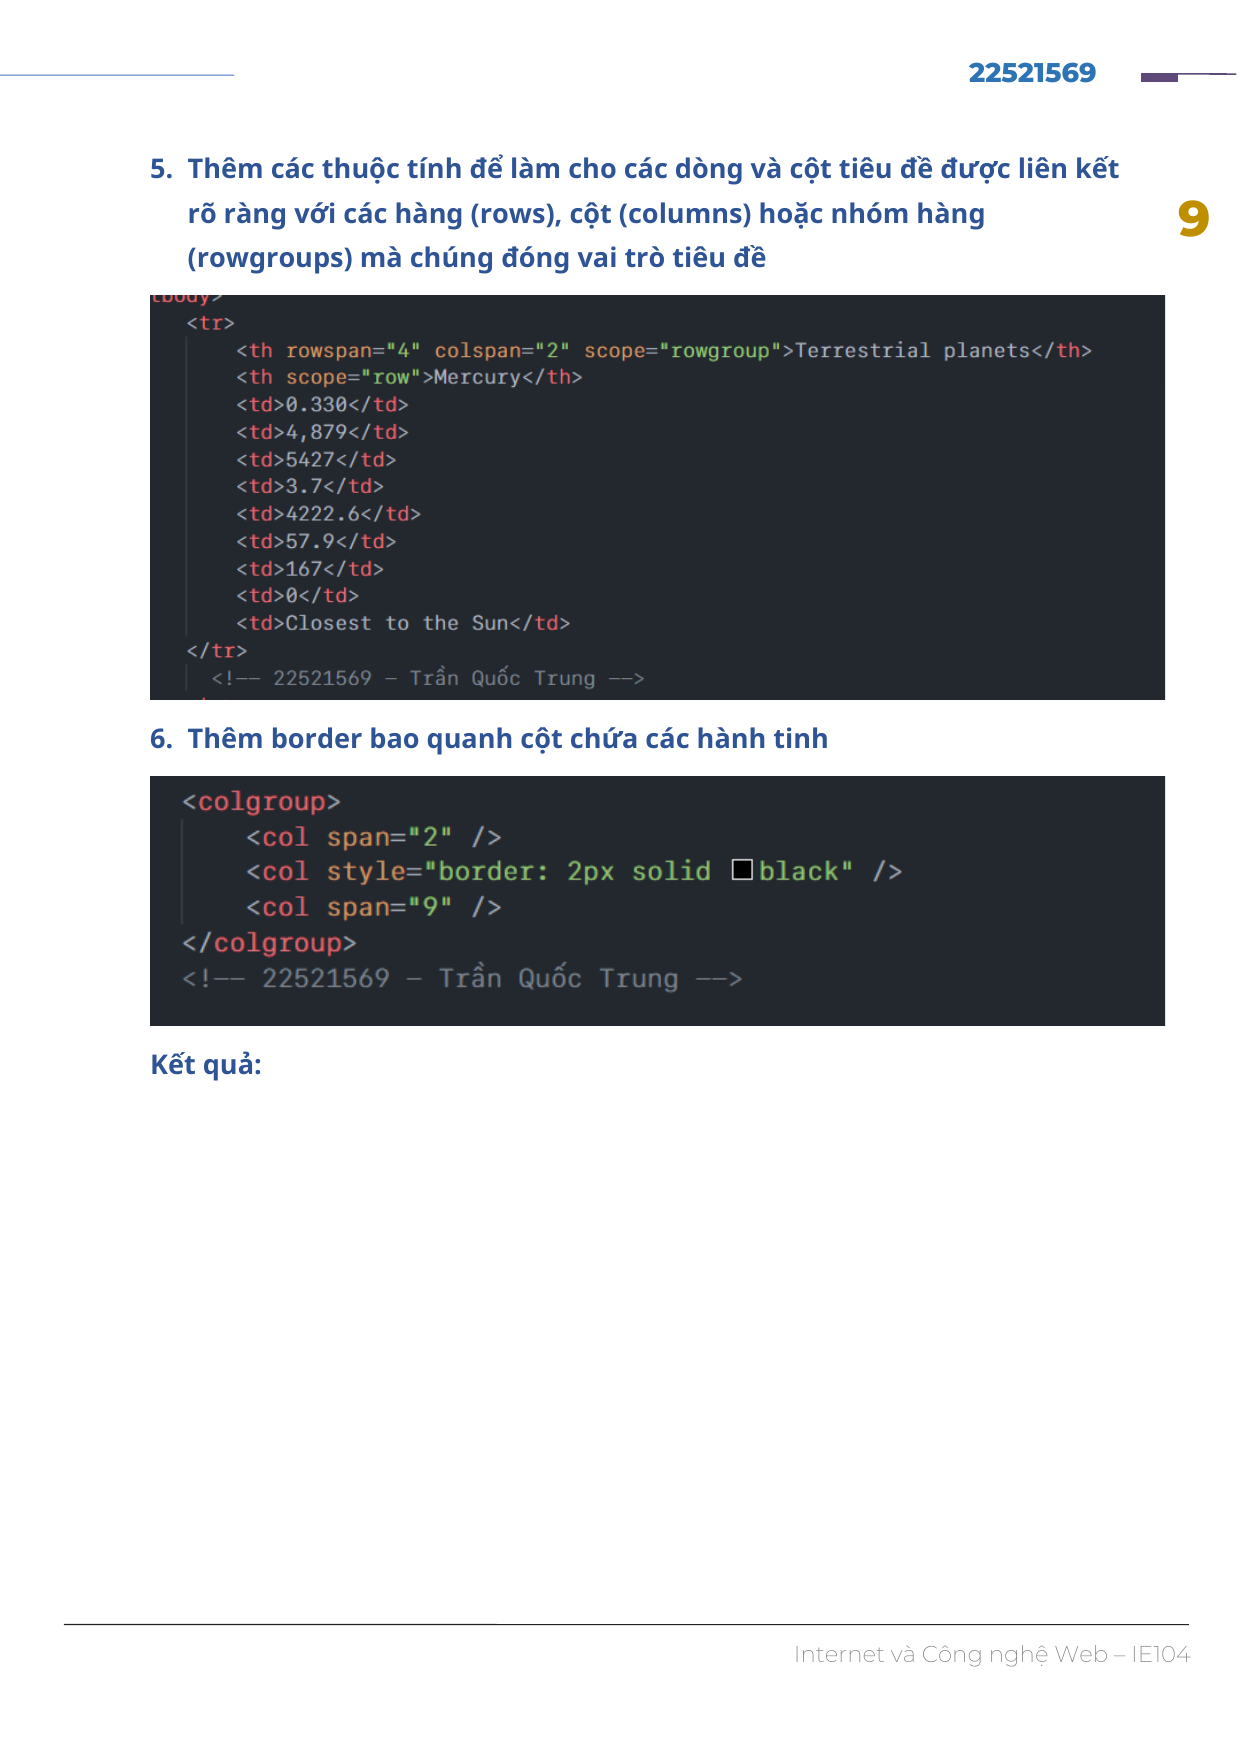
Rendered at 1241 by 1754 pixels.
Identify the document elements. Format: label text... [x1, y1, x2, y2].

text Kết quả: [150, 1046, 1128, 1082]
picture [150, 776, 1166, 1026]
list Thêm các thuộc tính để làm cho các dòng và cột tiêu đề được liên kết rõ ràng với các hàng (rows), cột (columns) hoặc nhóm hàng (rowgroups) mà chúng đóng vai trò tiêu đề [150, 150, 1128, 275]
list Thêm border bao quanh cột chứa các hành tinh [150, 720, 1128, 757]
picture [150, 295, 1166, 700]
